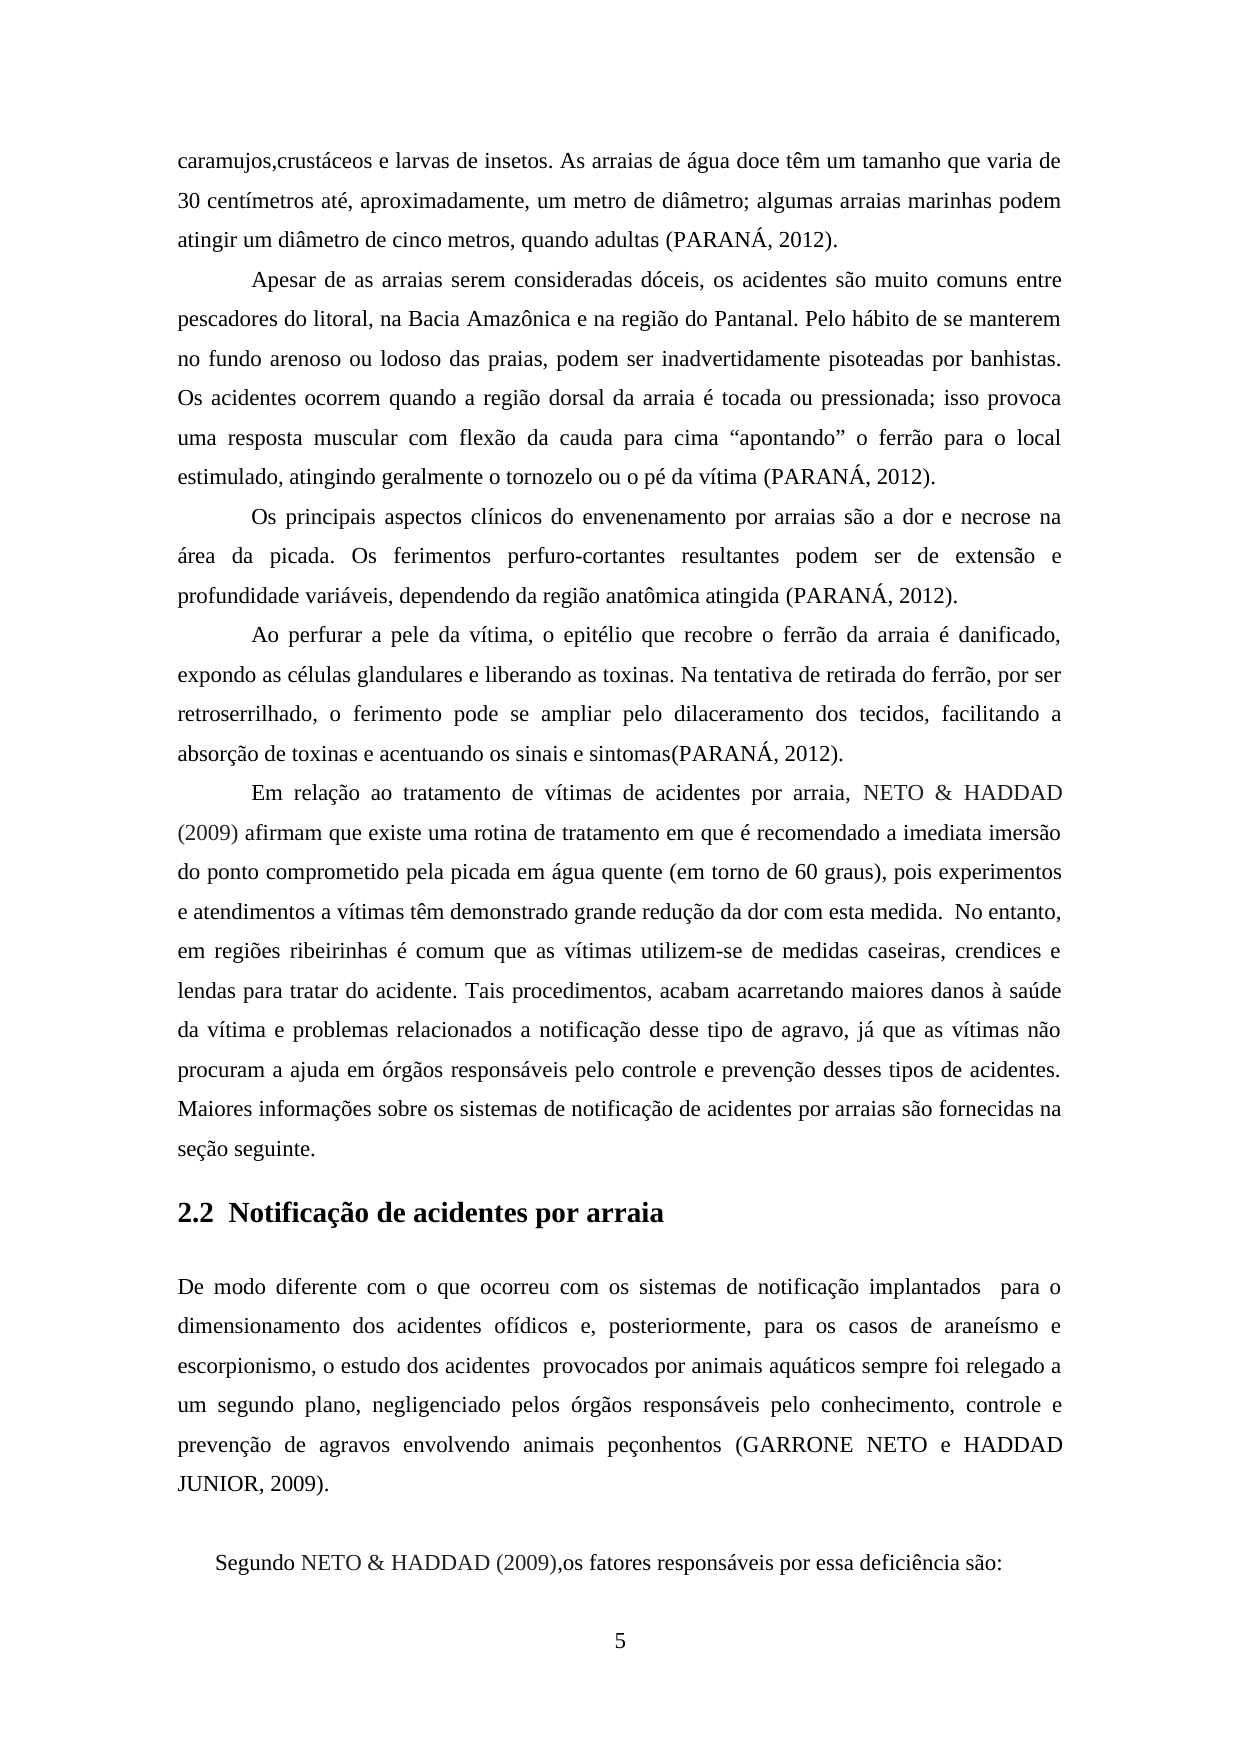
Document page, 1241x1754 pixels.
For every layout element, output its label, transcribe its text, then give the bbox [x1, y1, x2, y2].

text Ao perfurar a pele da vítima, o epitélio que recobre o ferrão da arraia é danificado, expondo as células glandulares e liberando as toxinas. Na tentativa de retirada do ferrão, por ser retroserrilhado, o ferimento pode se ampliar pelo dilaceramento dos tecidos, facilitando a absorção de toxinas e acentuando os sinais e sintomas. [177, 621, 1063, 766]
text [177, 148, 1063, 253]
text Segundo NETO & HADDAD (2009),os fatores responsáveis por essa deficiência são: [177, 1549, 1063, 1576]
subtitle 2.2 Notificação de acidentes por arraia [177, 1195, 1063, 1228]
text De modo diferente com o que ocorreu com os sistemas de notificação implantados para o dimensionamento dos acidentes ofídicos e, posteriormente, para os casos de araneísmo e escorpionismo, o estudo dos acidentes provocados por animais aquáticos sempre foi relegado a um segundo plano, negligenciado pelos órgãos responsáveis pelo conhecimento, controle e prevenção de agravos envolvendo animais peçonhentos . [177, 1273, 1063, 1497]
text Em relação ao tratamento de vítimas de acidentes por arraia, NETO & HADDAD (2009) afirmam que existe uma rotina de tratamento em que é recomendado a imediata imersão do ponto comprometido pela picada em água quente (em torno de 60 graus), pois experimentos e atendimentos a vítimas têm demonstrado grande redução da dor com esta medida. No entanto, em regiões ribeirinhas é comum que as vítimas utilizem-se de medidas caseiras, crendices e lendas para tratar do acidente. Tais procedimentos, acabam acarretando maiores danos à saúde da vítima e problemas relacionados a notificação desse tipo de agravo, já que as vítimas não procuram a ajuda em órgãos responsáveis pelo controle e prevenção desses tipos de acidentes. Maiores informações sobre os sistemas de notificação de acidentes por arraias são fornecidas na seção seguinte. [177, 779, 1063, 1161]
text Apesar de as arraias serem consideradas dóceis, os acidentes são muito comuns entre pescadores do litoral, na Bacia Amazônica e na região do Pantanal. Pelo hábito de se manterem no fundo arenoso ou lodoso das praias, podem ser inadvertidamente pisoteadas por banhistas. Os acidentes ocorrem quando a região dorsal da arraia é tocada ou pressionada; isso provoca uma resposta muscular com flexão da cauda para cima “apontando” o ferrão para o local estimulado, atingindo geralmente o tornozelo ou o pé da vítima. [177, 266, 1063, 490]
text Os principais aspectos clínicos do envenenamento por arraias são a dor e necrose na área da picada. Os ferimentos perfuro-cortantes resultantes podem ser de extensão e profundidade variáveis, dependendo da região anatômica atingida. [177, 503, 1063, 608]
